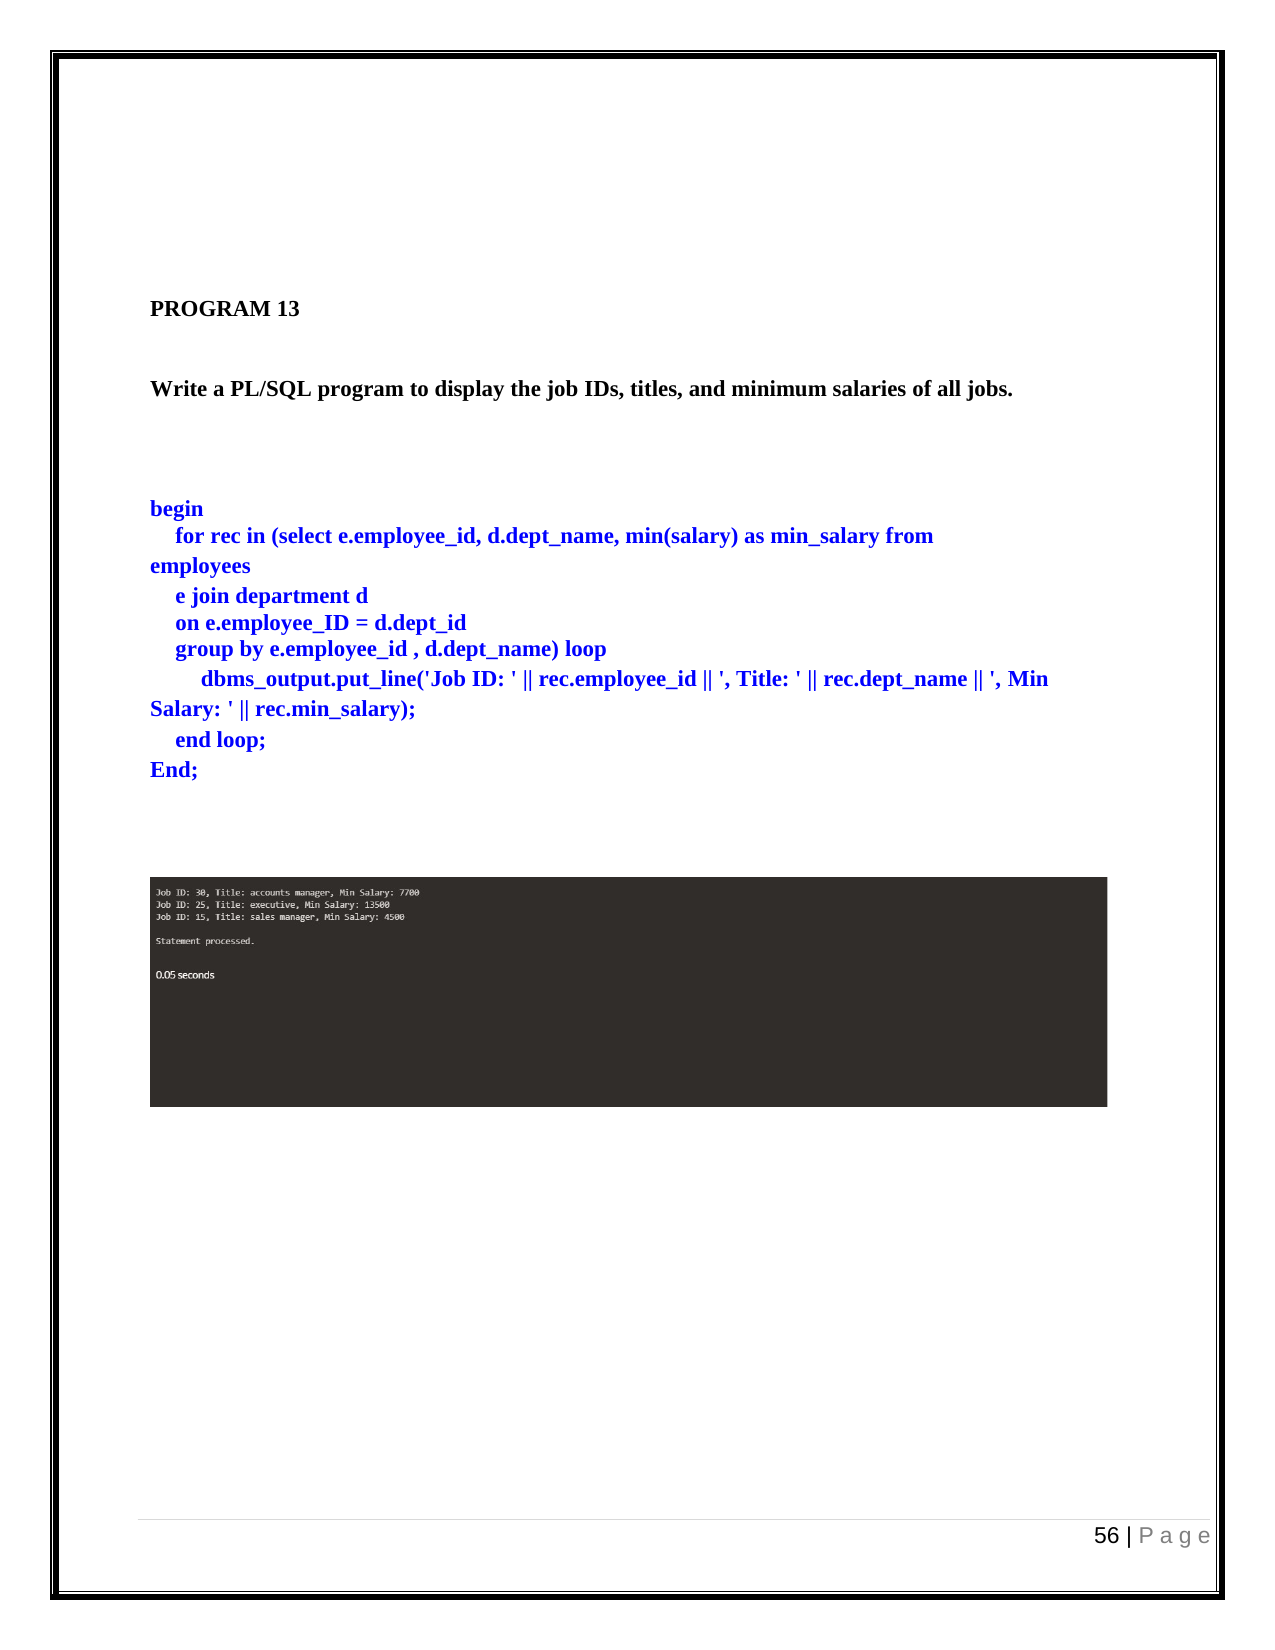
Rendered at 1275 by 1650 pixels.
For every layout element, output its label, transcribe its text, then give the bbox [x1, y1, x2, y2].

text e join department d [175, 582, 1210, 609]
picture [150, 877, 1108, 1107]
text PROGRAM 13 [150, 296, 1210, 322]
text begin [150, 496, 1210, 522]
text Write a PL/SQL program to display the job IDs, titles, and minimum salaries of all jobs. [150, 374, 1210, 401]
text for rec in (select e.employee_id, d.dept_name, min(salary) as min_salary from employees [150, 522, 1023, 578]
text group by e.employee_id , d.dept_name) loop [175, 635, 608, 661]
text dbms_output.put_line('Job ID: ' || rec.employee_id || ', Title: ' || rec.dept_name || ', Min Salary: ' || rec.min_salary); [150, 665, 1085, 722]
text end loop; End; [150, 726, 281, 782]
text on e.employee_ID = d.dept_id [175, 609, 1210, 635]
